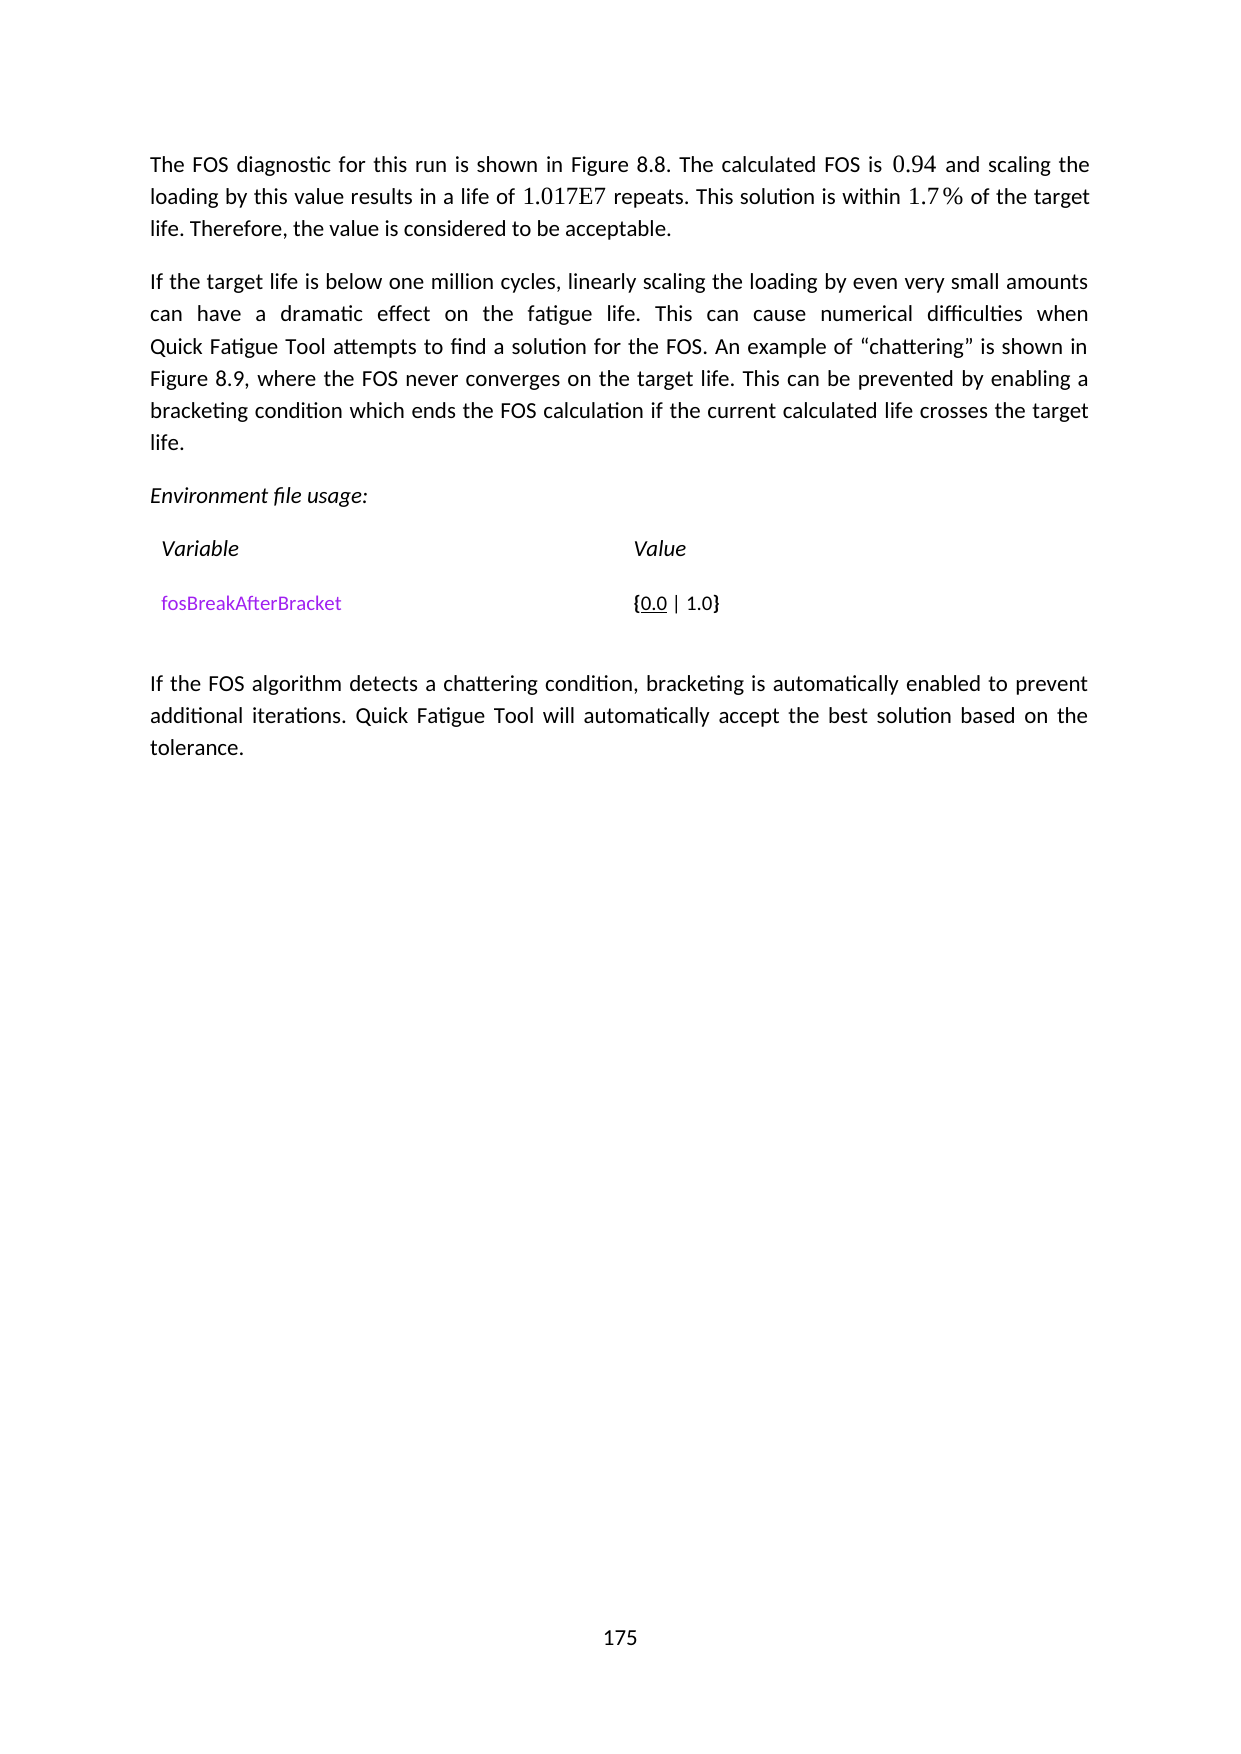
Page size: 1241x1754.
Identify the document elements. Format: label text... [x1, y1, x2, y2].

text Environment file usage: [150, 481, 1090, 509]
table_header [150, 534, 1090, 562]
text If the FOS algorithm detects a chattering condition, bracketing is automatically enabled to prevent additional iterations. Quick Fatigue Tool will automatically accept the best solution based on the tolerance. [150, 669, 1090, 761]
text The FOS diagnostic for this run is shown in Figure 8.8. The calculated FOS is and scaling the loading by this value results in a life of repeats. This solution is within of the target life. Therefore, the value is considered to be acceptable. [150, 150, 1090, 242]
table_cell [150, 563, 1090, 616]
text If the target life is below one million cycles, linearly scaling the loading by even very small amounts can have a dramatic effect on the fatigue life. This can cause numerical difficulties when Quick Fatigue Tool attempts to find a solution for the FOS. An example of “chattering” is shown in Figure 8.9, where the FOS never converges on the target life. This can be prevented by enabling a bracketing condition which ends the FOS calculation if the current calculated life crosses the target life. [150, 267, 1090, 456]
